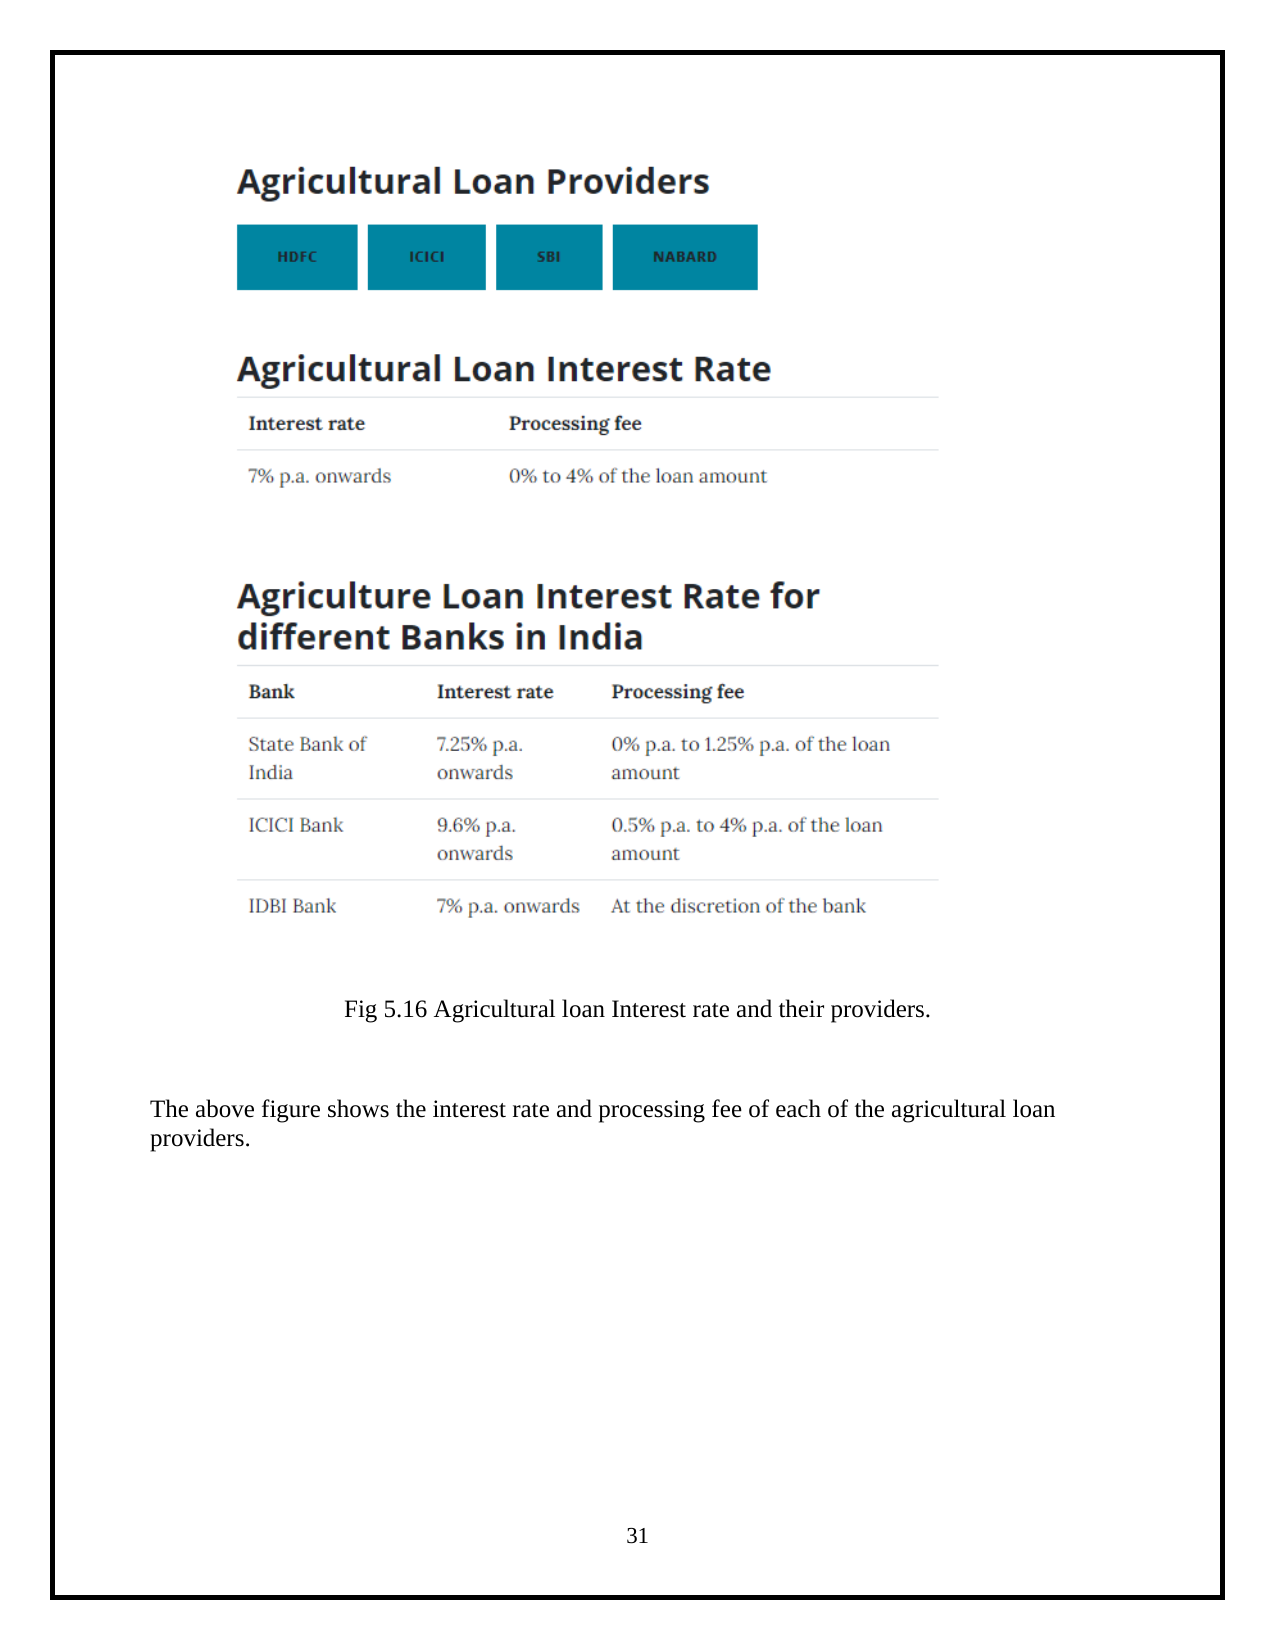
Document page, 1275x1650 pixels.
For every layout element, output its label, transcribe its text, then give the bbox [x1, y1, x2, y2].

text The above figure shows the interest rate and processing fee of each of the agricultural loan providers. [150, 1094, 1125, 1152]
picture [150, 150, 1125, 923]
text Fig 5.16 Agricultural loan Interest rate and their providers. [150, 994, 1125, 1023]
